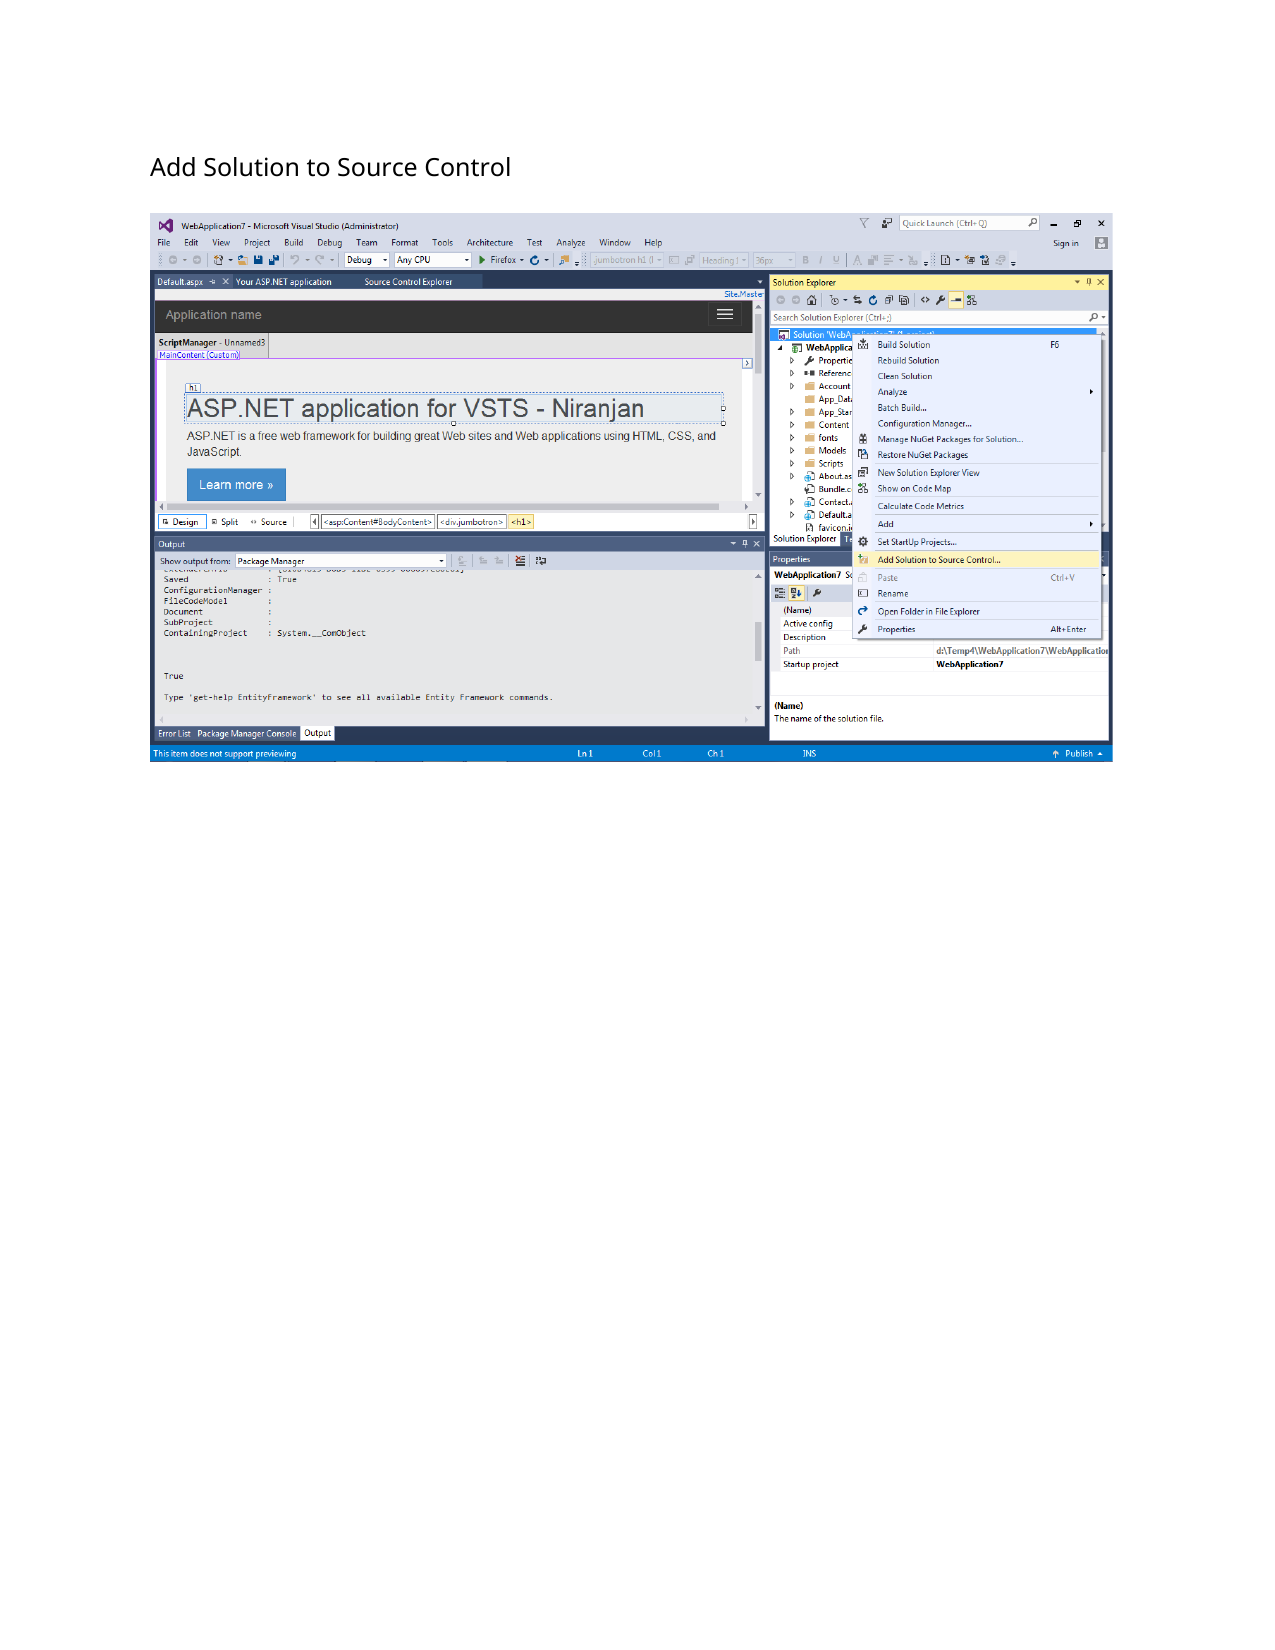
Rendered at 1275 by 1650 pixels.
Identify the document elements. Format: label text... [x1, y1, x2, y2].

text Add Solution to Source Control [150, 150, 1125, 184]
picture [150, 213, 1113, 762]
